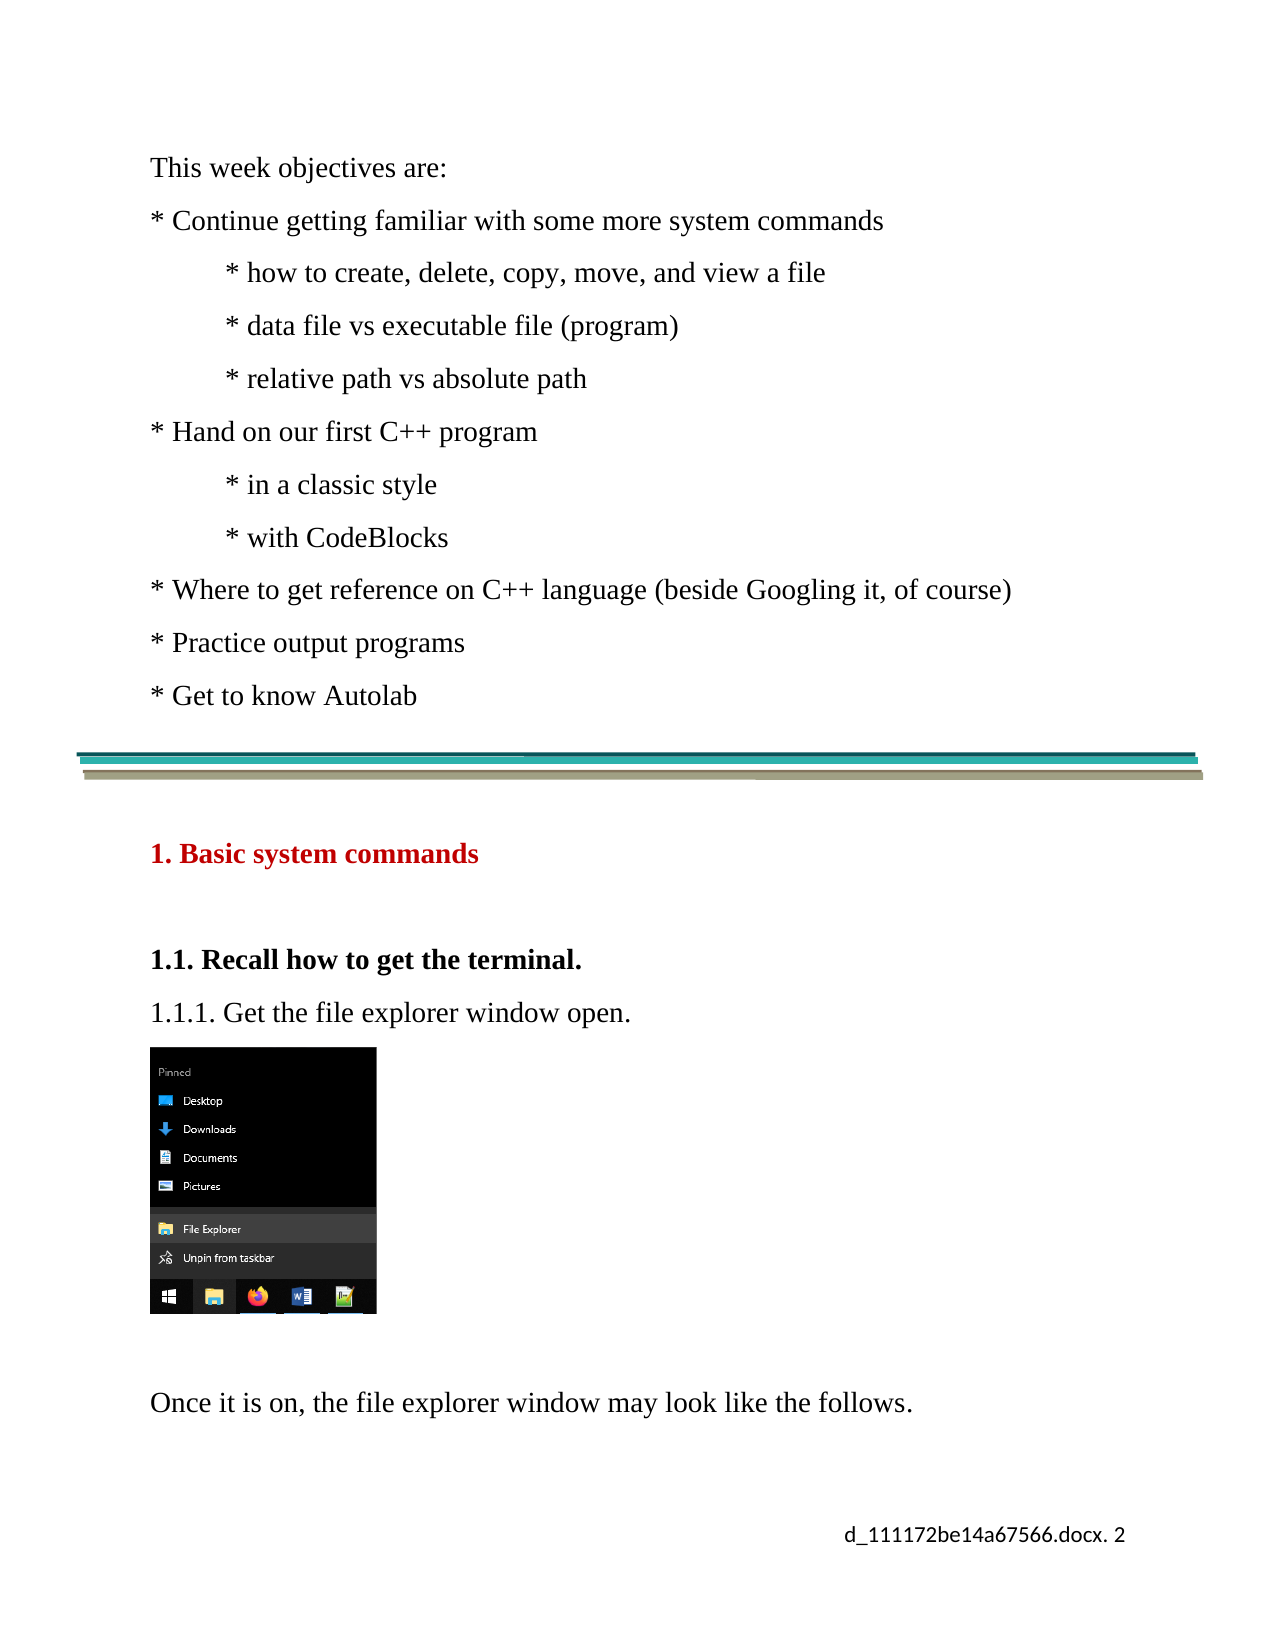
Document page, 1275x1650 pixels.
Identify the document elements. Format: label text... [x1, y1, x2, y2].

text * Continue getting familiar with some more system commands [150, 203, 1125, 236]
picture [150, 1047, 377, 1314]
text This week objectives are: [150, 150, 1125, 183]
text * in a classic style [150, 467, 1125, 500]
text Once it is on, the file explorer window may look like the follows. [150, 1385, 1125, 1419]
text * Hand on our first C++ program [150, 414, 1125, 448]
text * data file vs executable file (program) [150, 308, 1125, 342]
text * Practice output programs [150, 625, 1125, 659]
text * how to create, delete, copy, move, and view a file [150, 256, 1125, 289]
text * with CodeBlocks [150, 520, 1125, 553]
text 1.1. Recall how to get the terminal. [150, 942, 1125, 976]
text * relative path vs absolute path [150, 361, 1125, 395]
text * Get to know Autolab [150, 678, 1125, 712]
text * Where to get reference on C++ language (beside Googling it, of course) [150, 572, 1125, 606]
text 1. Basic system commands [150, 837, 1125, 870]
text 1.1.1. Get the file explorer window open. [150, 995, 1125, 1028]
